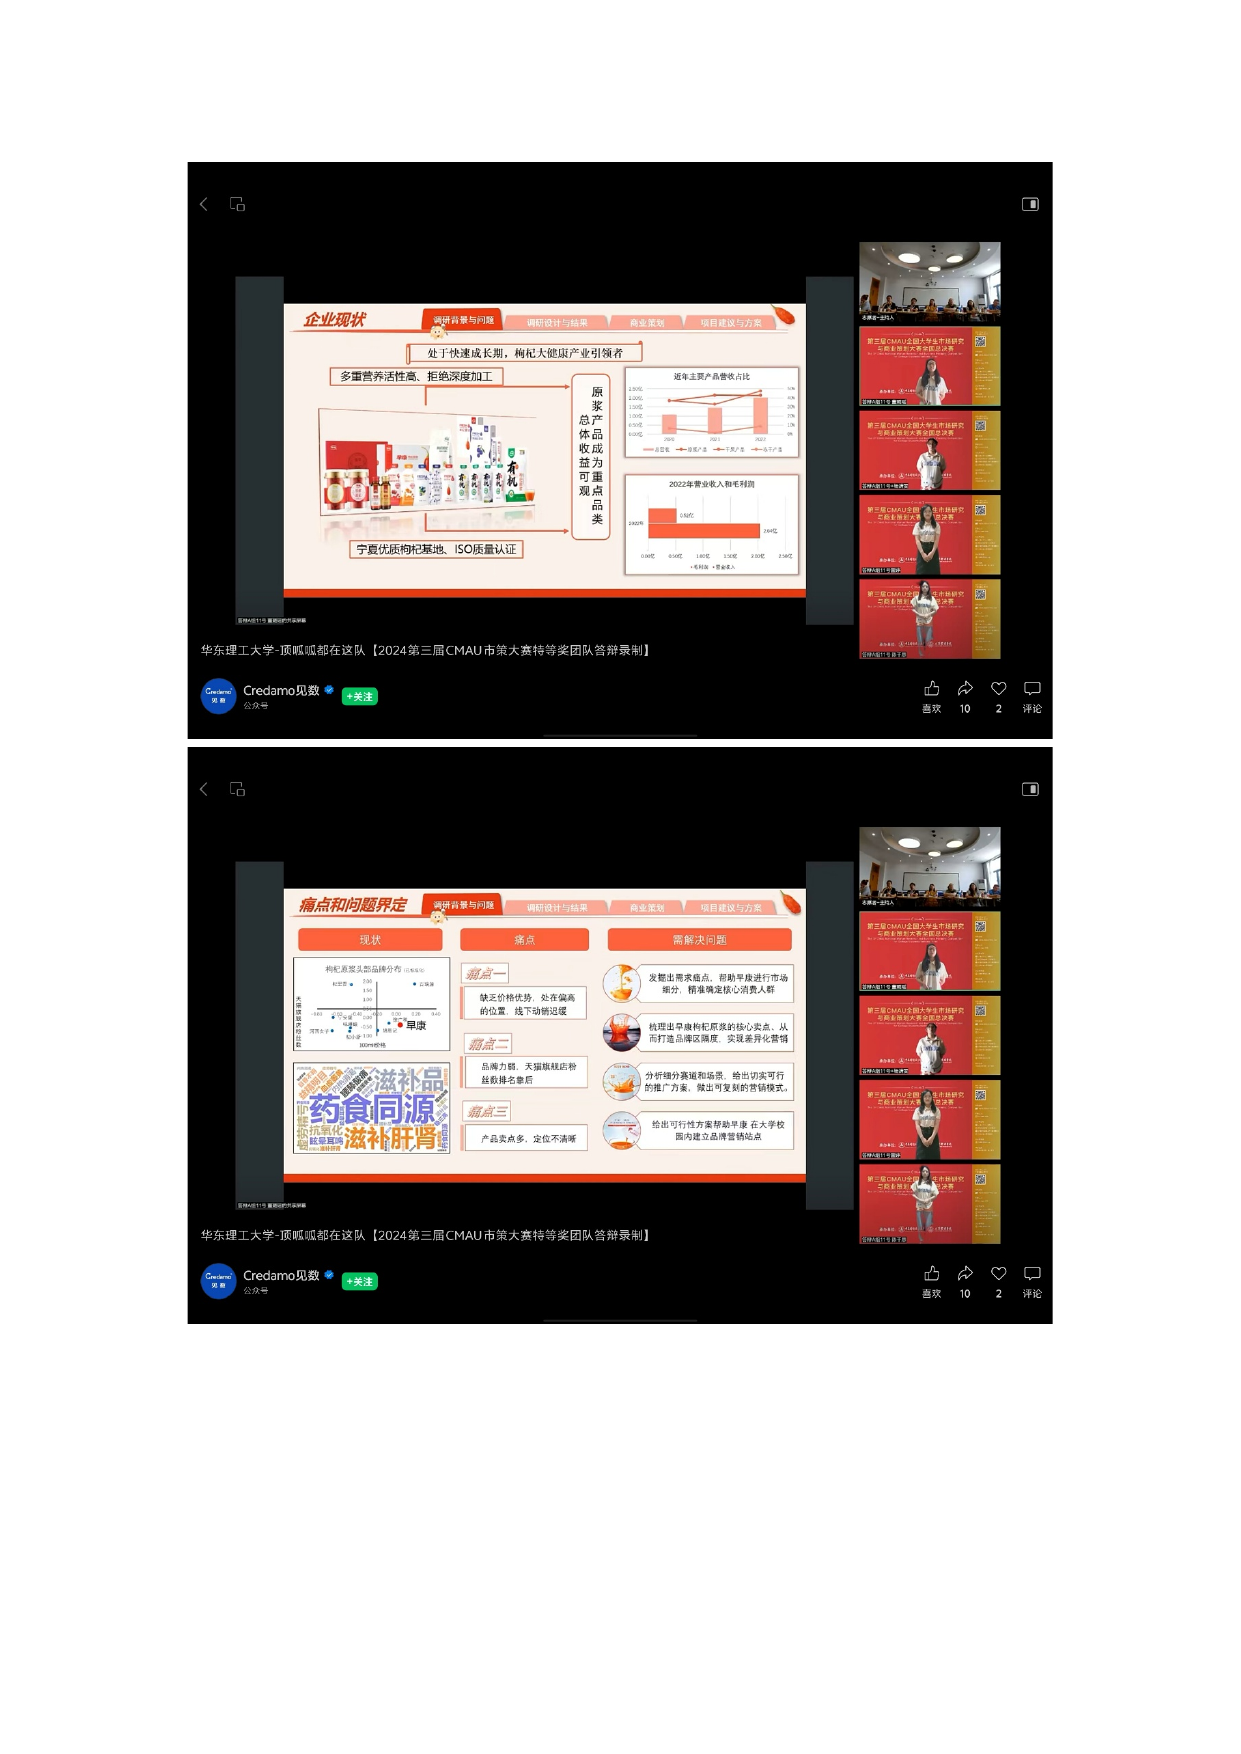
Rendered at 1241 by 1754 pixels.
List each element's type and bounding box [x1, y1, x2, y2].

picture [187, 162, 1053, 739]
picture [187, 747, 1053, 1324]
